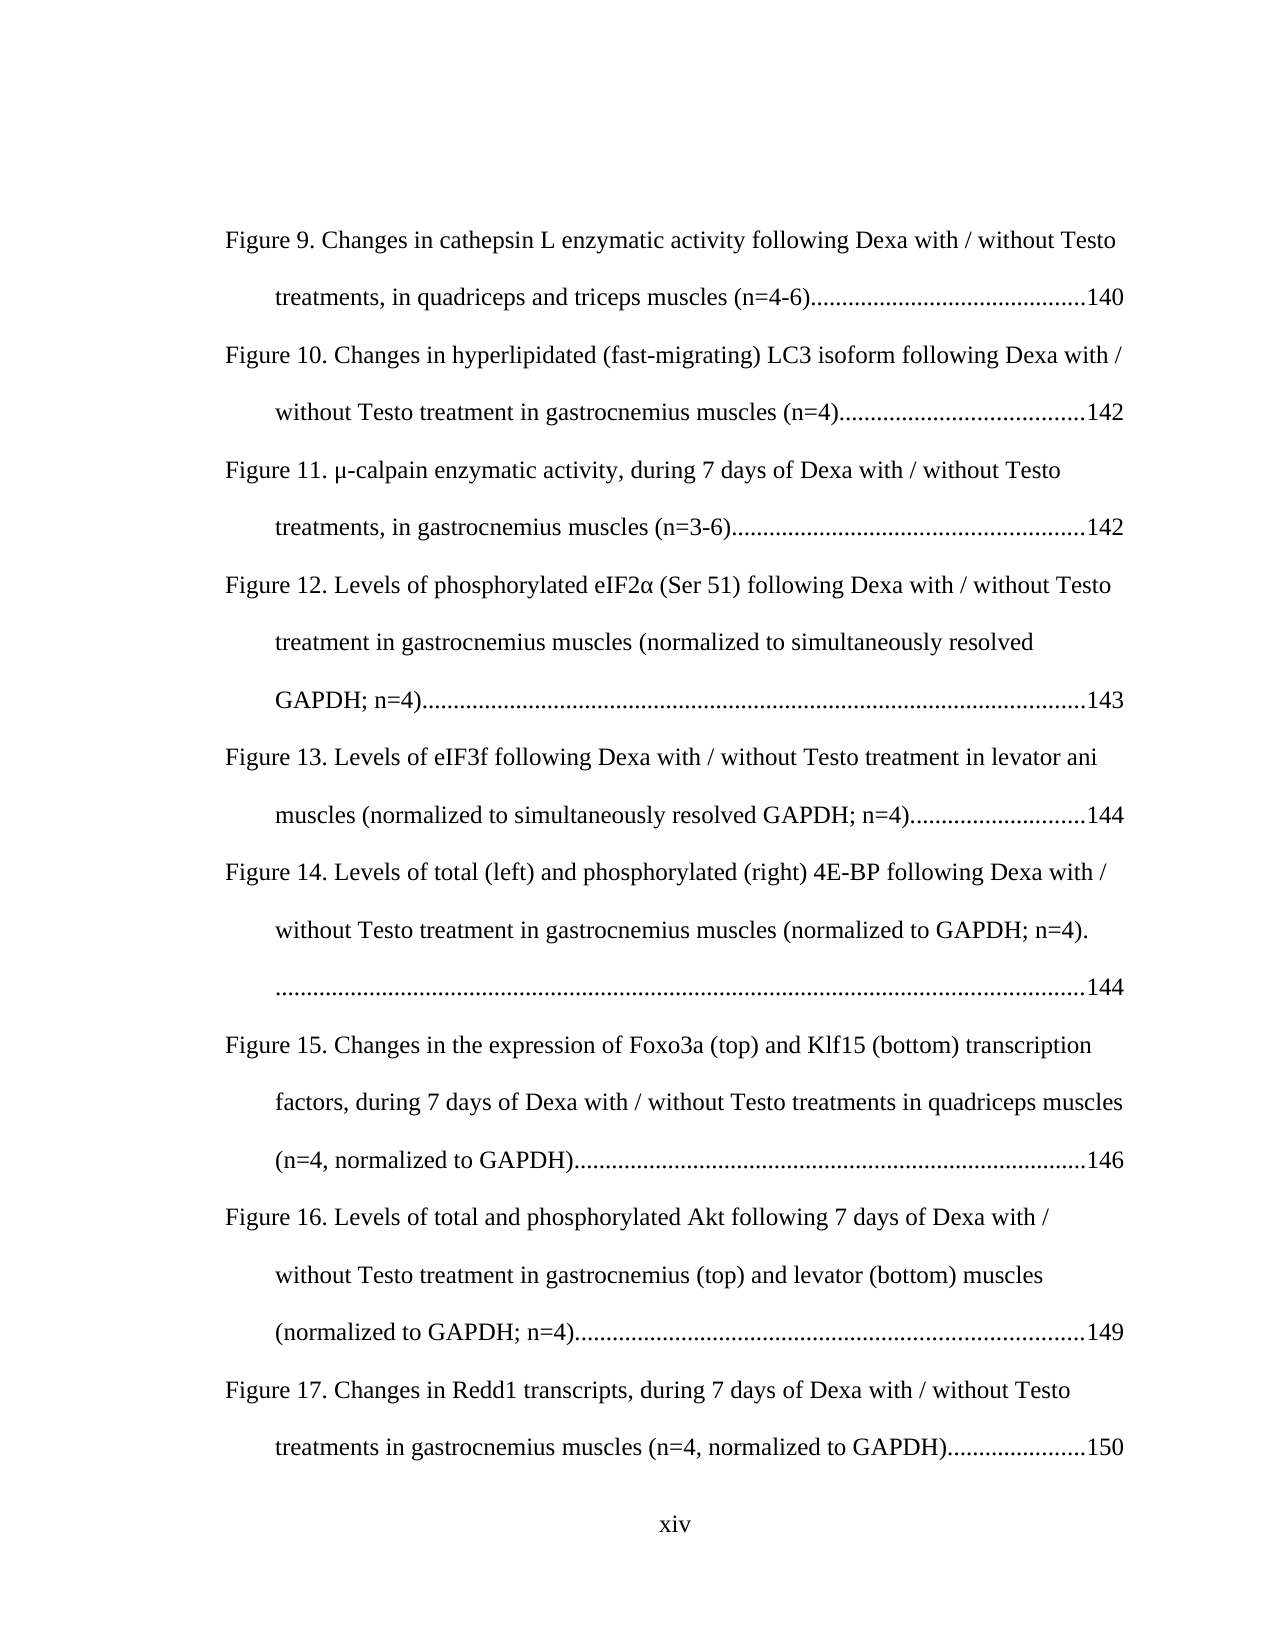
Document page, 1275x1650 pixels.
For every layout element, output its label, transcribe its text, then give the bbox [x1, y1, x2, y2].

text Figure 9. Changes in cathepsin L enzymatic activity following Dexa with / without Testo treatments, in quadriceps and triceps muscles (n=4-6). 140 [225, 225, 1125, 311]
text Figure 14. Levels of total (left) and phosphorylated (right) 4E-BP following Dexa with / without Testo treatment in gastrocnemius muscles (normalized to GAPDH; n=4). 144 [225, 857, 1125, 1001]
text Figure 15. Changes in the expression of Foxo3a (top) and Klf15 (bottom) transcription factors, during 7 days of Dexa with / without Testo treatments in quadriceps muscles (n=4, normalized to GAPDH). 146 [225, 1030, 1125, 1174]
text Figure 12. Levels of phosphorylated eIF2α (Ser 51) following Dexa with / without Testo treatment in gastrocnemius muscles (normalized to simultaneously resolved GAPDH; n=4). 143 [225, 570, 1125, 714]
text Figure 11. μ-calpain enzymatic activity, during 7 days of Dexa with / without Testo treatments, in gastrocnemius muscles (n=3-6). 142 [225, 455, 1125, 541]
text Figure 16. Levels of total and phosphorylated Akt following 7 days of Dexa with / without Testo treatment in gastrocnemius (top) and levator (bottom) muscles (normalized to GAPDH; n=4). 149 [225, 1202, 1125, 1346]
text Figure 13. Levels of eIF3f following Dexa with / without Testo treatment in levator ani muscles (normalized to simultaneously resolved GAPDH; n=4). 144 [225, 742, 1125, 829]
text Figure 10. Changes in hyperlipidated (fast-migrating) LC3 isoform following Dexa with / without Testo treatment in gastrocnemius muscles (n=4). 142 [225, 340, 1125, 426]
text Figure 17. Changes in Redd1 transcripts, during 7 days of Dexa with / without Testo treatments in gastrocnemius muscles (n=4, normalized to GAPDH). 150 [225, 1375, 1125, 1461]
